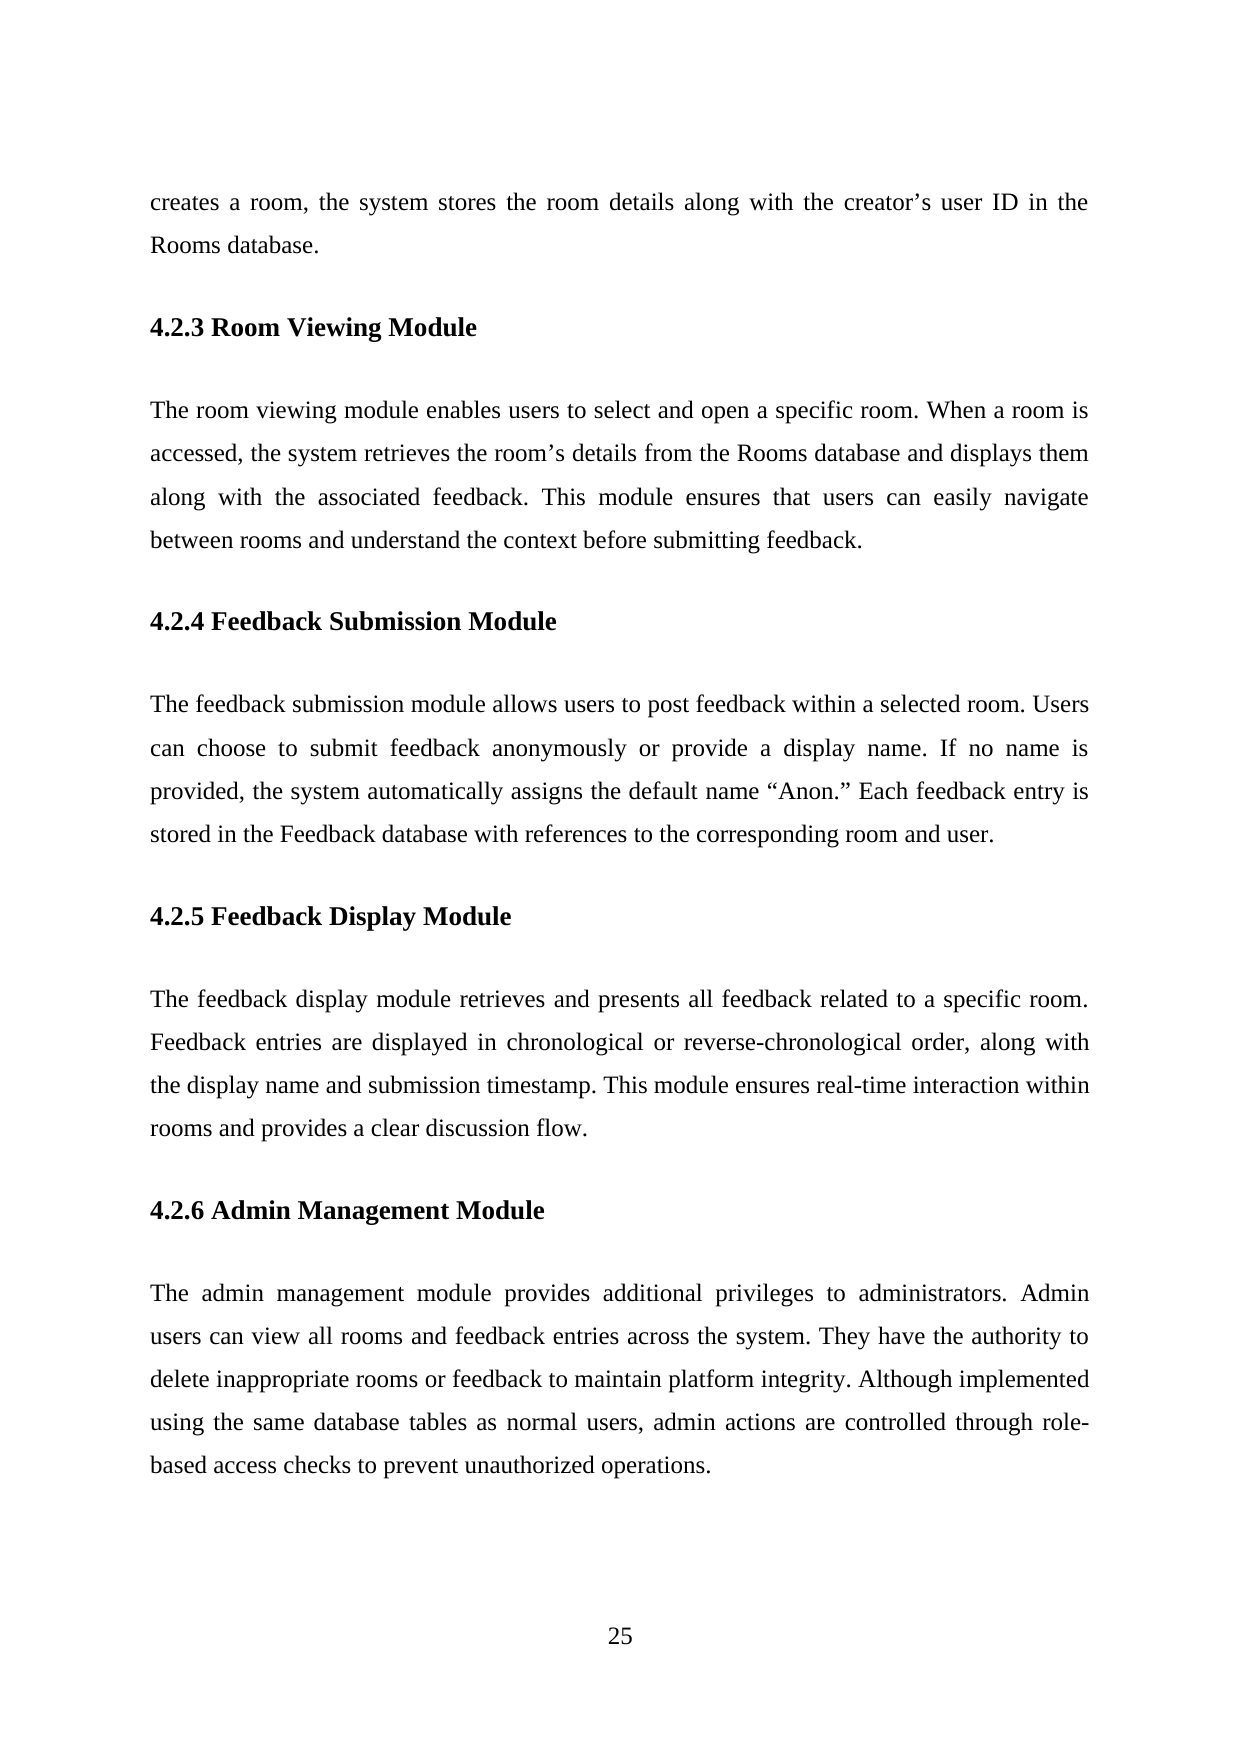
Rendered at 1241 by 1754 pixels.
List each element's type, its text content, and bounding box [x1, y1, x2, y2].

text The admin management module provides additional privileges to administrators. Admin users can view all rooms and feedback entries across the system. They have the authority to delete inappropriate rooms or feedback to maintain platform integrity. Although implemented using the same database tables as normal users, admin actions are controlled through role-based access checks to prevent unauthorized operations. [150, 1278, 1090, 1479]
text The feedback submission module allows users to post feedback within a selected room. Users can choose to submit feedback anonymously or provide a display name. If no name is provided, the system automatically assigns the default name “Anon.” Each feedback entry is stored in the Feedback database with references to the corresponding room and user. [150, 689, 1090, 848]
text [150, 187, 1090, 259]
subtitle 4.2.4 Feedback Submission Module [150, 605, 1090, 637]
text The feedback display module retrieves and presents all feedback related to a specific room. Feedback entries are displayed in chronological or reverse-chronological order, along with the display name and submission timestamp. This module ensures real-time interaction within rooms and provides a clear discussion flow. [150, 984, 1090, 1142]
subtitle 4.2.5 Feedback Display Module [150, 899, 1090, 931]
subtitle 4.2.3 Room Viewing Module [150, 311, 1090, 342]
subtitle 4.2.6 Admin Management Module [150, 1194, 1090, 1225]
text The room viewing module enables users to select and open a specific room. When a room is accessed, the system retrieves the room’s details from the Rooms database and displays them along with the associated feedback. This module ensures that users can easily navigate between rooms and understand the context before submitting feedback. [150, 395, 1090, 553]
